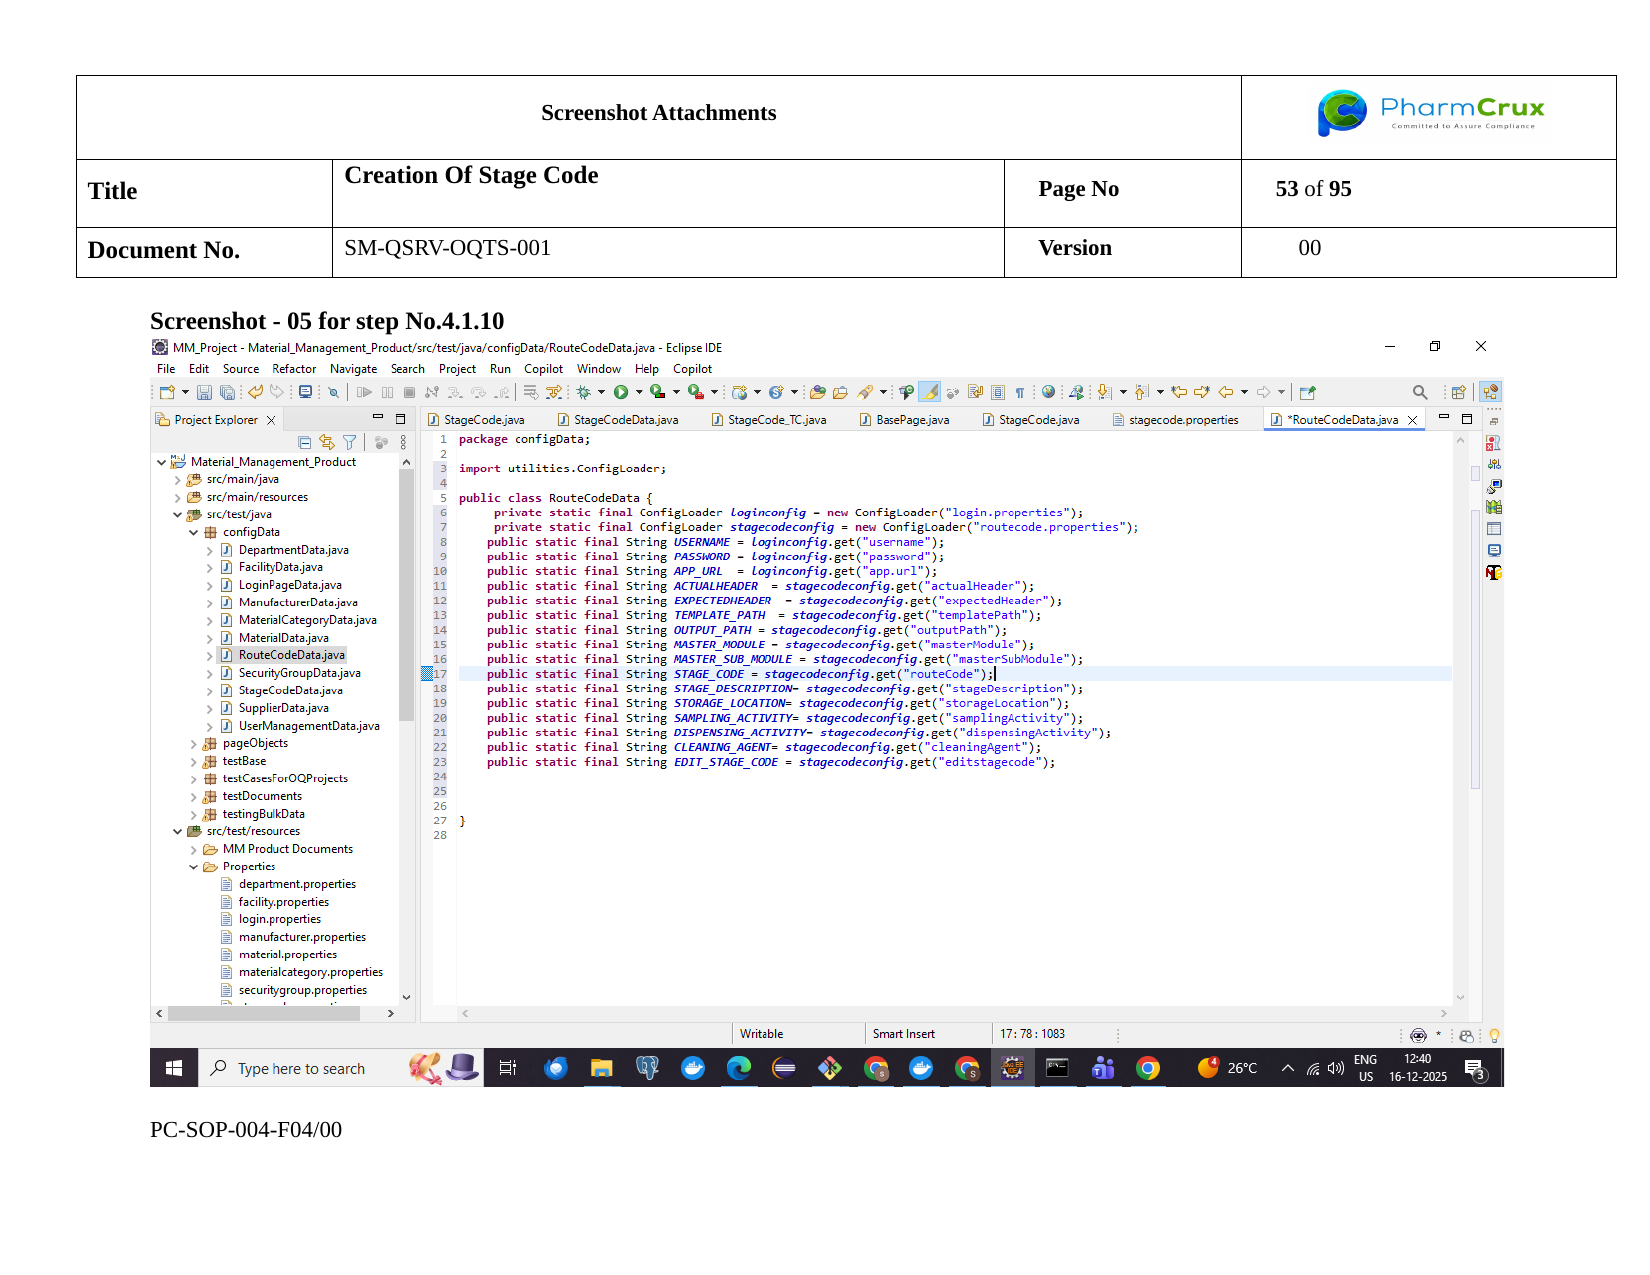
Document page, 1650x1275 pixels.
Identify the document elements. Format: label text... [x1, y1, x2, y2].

picture [150, 336, 1505, 1087]
text Screenshot - 05 for step No.4.1.10 [150, 306, 1500, 336]
picture [1307, 82, 1551, 143]
